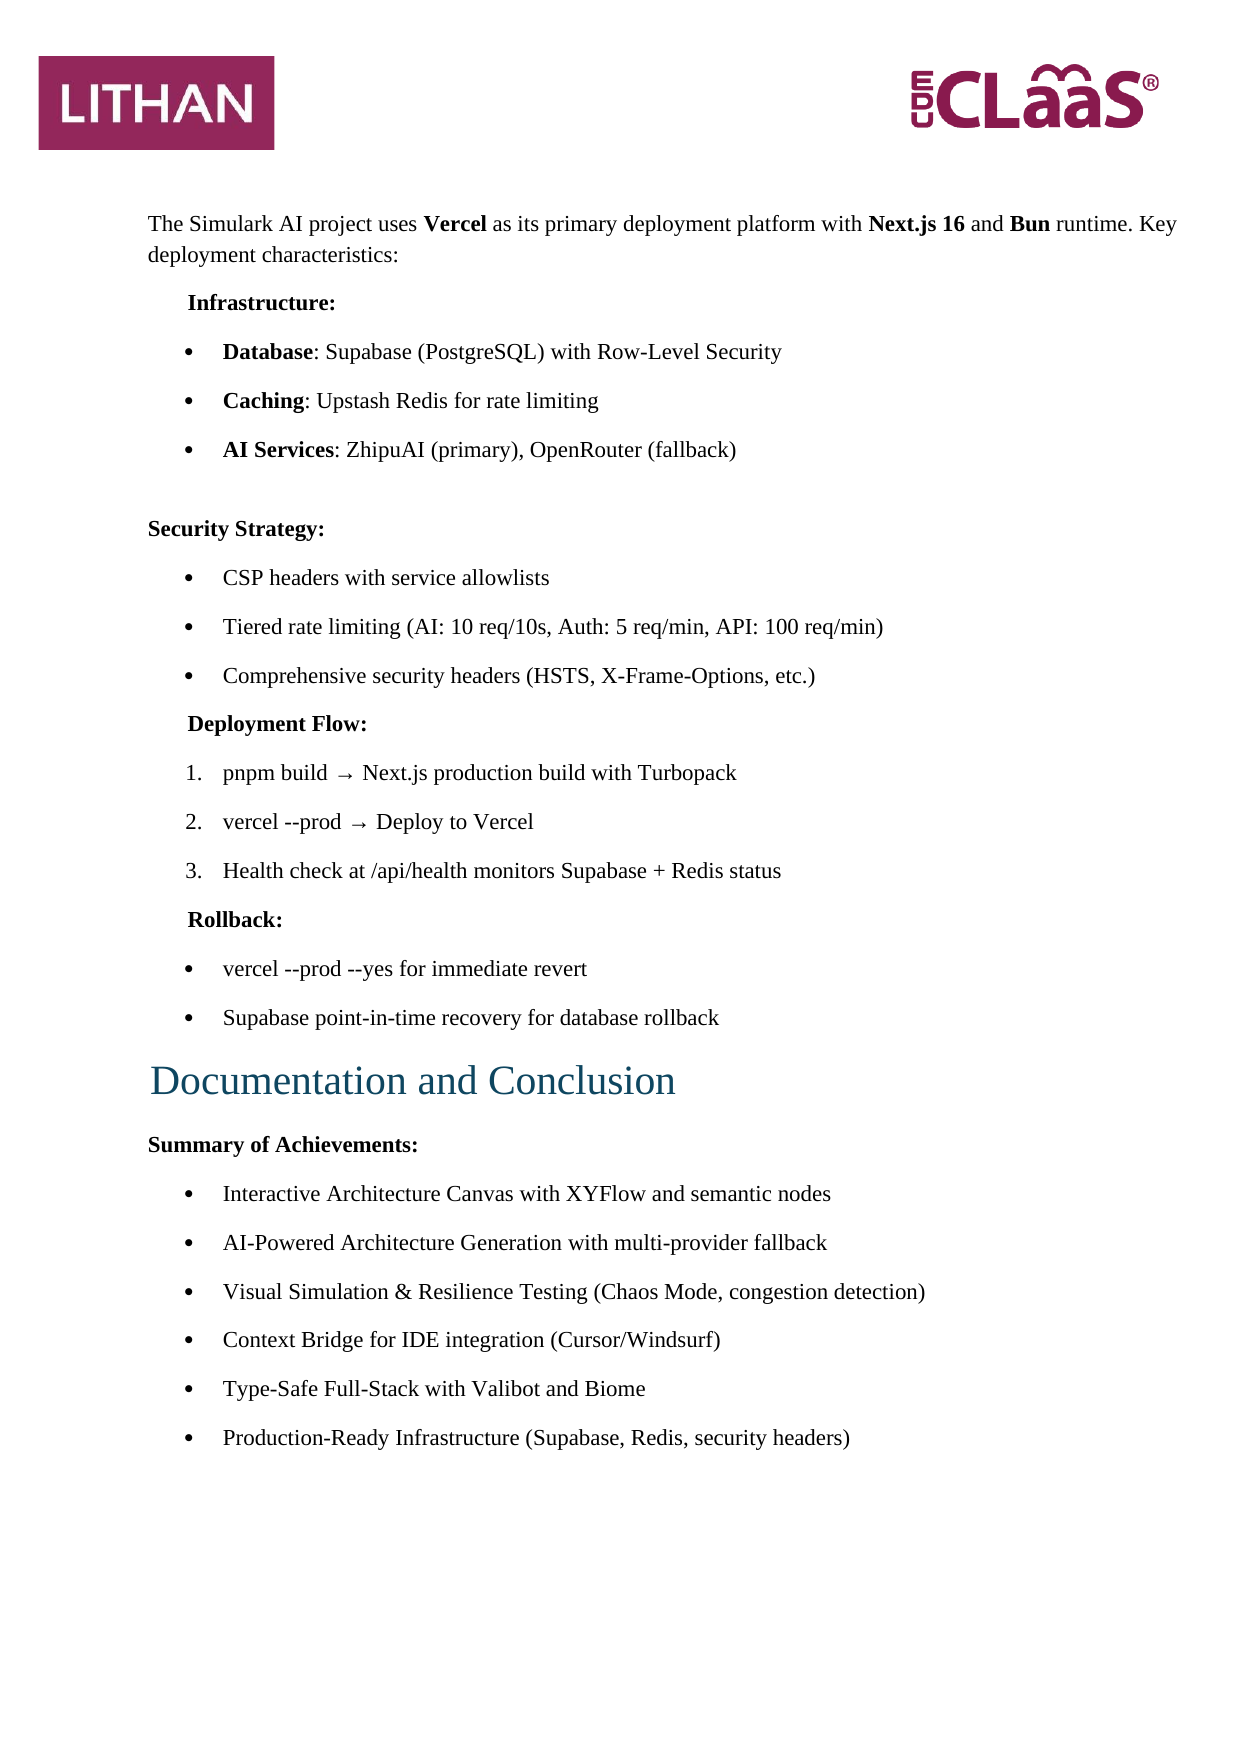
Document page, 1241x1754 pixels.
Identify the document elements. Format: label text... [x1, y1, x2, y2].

list Type-Safe Full-Stack with Valibot and Biome [185, 1375, 1181, 1402]
list vercel --prod --yes for immediate revert [185, 955, 1181, 981]
text Summary of Achievements: [148, 1131, 1181, 1157]
picture [38, 56, 275, 150]
list Rollback: [187, 906, 1181, 932]
list Tiered rate limiting (AI: 10 req/10s, Auth: 5 req/min, API: 100 req/min) [185, 613, 1181, 639]
list Context Bridge for IDE integration (Cursor/Windsurf) [185, 1327, 1181, 1353]
list CSP headers with service allowlists [185, 564, 1181, 590]
picture [911, 64, 1159, 128]
list Deployment Flow: [187, 711, 1181, 737]
list Database: Supabase (PostgreSQL) with Row-Level Security [185, 338, 1181, 365]
list Production-Ready Infrastructure (Supabase, Redis, security headers) [185, 1424, 1181, 1451]
list Health check at /api/health monitors Supabase + Redis status [185, 857, 1181, 883]
list Comprehensive security headers (HSTS, X-Frame-Options, etc.) [185, 662, 1181, 688]
text Security Strategy: [148, 515, 1181, 541]
list Infrastructure: [187, 289, 1181, 316]
list Visual Simulation & Resilience Testing (Chaos Mode, congestion detection) [185, 1278, 1181, 1304]
list Interactive Architecture Canvas with XYFlow and semantic nodes [185, 1180, 1181, 1206]
list pnpm build → Next.js production build with Turbopack [185, 759, 1181, 786]
list Supabase point-in-time recovery for database rollback [185, 1004, 1181, 1030]
list AI-Powered Architecture Generation with multi-provider fallback [185, 1229, 1181, 1255]
list AI Services: ZhipuAI (primary), OpenRouter (fallback) [185, 436, 1181, 462]
list vercel --prod → Deploy to Vercel [185, 808, 1181, 834]
subtitle Documentation and Conclusion [150, 1056, 1181, 1103]
list Caching: Upstash Redis for rate limiting [185, 387, 1181, 413]
text The Simulark AI project uses Vercel as its primary deployment platform with Next.js 16 and Bun runtime. Key deployment characteristics: [148, 210, 1181, 267]
